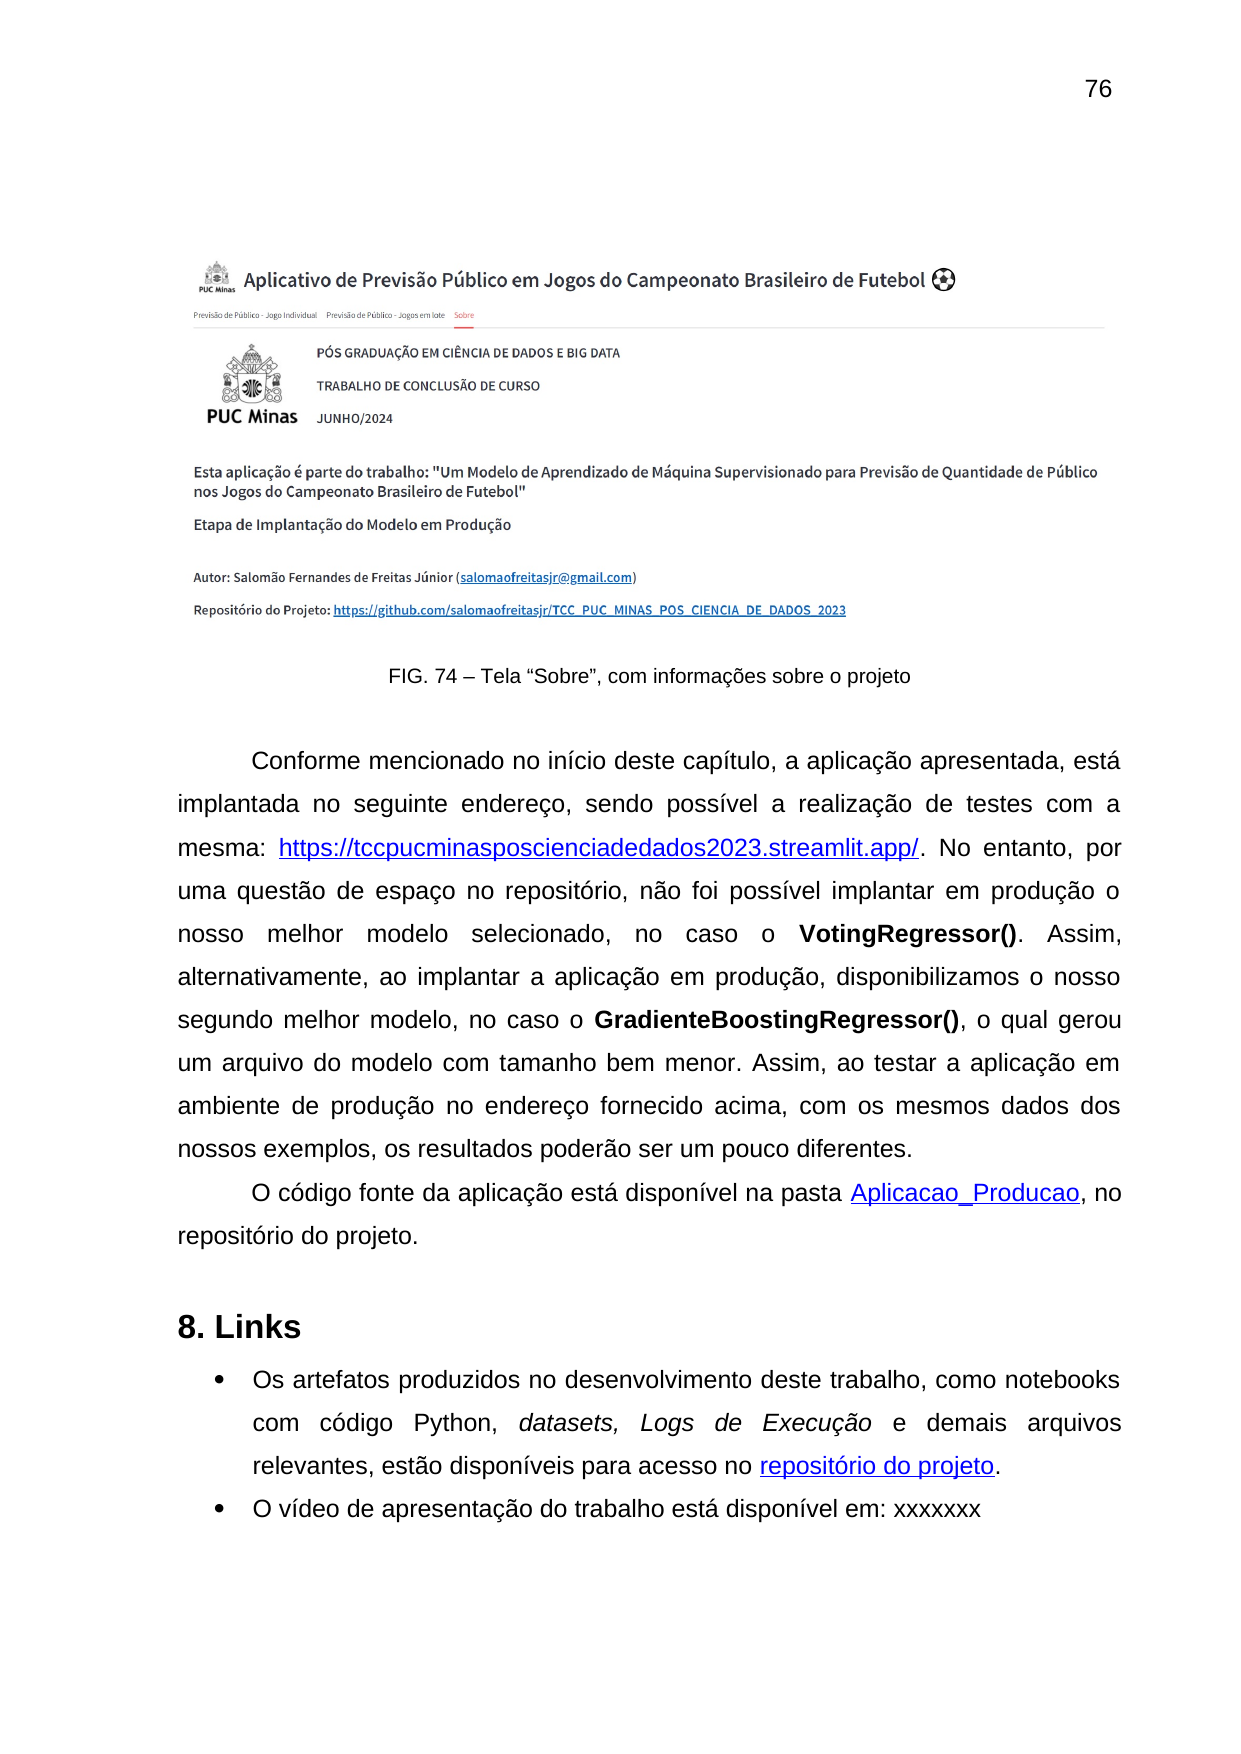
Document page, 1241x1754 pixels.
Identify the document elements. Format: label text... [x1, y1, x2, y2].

text Conforme mencionado no início deste capítulo, a aplicação apresentada, está implantada no seguinte endereço, sendo possível a realização de testes com a mesma: https://tccpucminasposcienciadedados2023.streamlit.app/. No entanto, por uma questão de espaço no repositório, não foi possível implantar em produção o nosso melhor modelo selecionado, no caso o VotingRegressor(). Assim, alternativamente, ao implantar a aplicação em produção, disponibilizamos o nosso segundo melhor modelo, no caso o GradienteBoostingRegressor(), o qual gerou um arquivo do modelo com tamanho bem menor. Assim, ao testar a aplicação em ambiente de produção no endereço fornecido acima, com os mesmos dados dos nossos exemplos, os resultados poderão ser um pouco diferentes. [177, 746, 1122, 1163]
list O vídeo de apresentação do trabalho está disponível em: xxxxxxx [215, 1494, 1122, 1523]
list Os artefatos produzidos no desenvolvimento deste trabalho, como notebooks com código Python, datasets, Logs de Execução e demais arquivos relevantes, estão disponíveis para acesso no repositório do projeto. [215, 1364, 1122, 1480]
subtitle 8. Links [177, 1307, 1122, 1345]
picture [177, 246, 1121, 646]
text O código fonte da aplicação está disponível na pasta Aplicacao_Producao, no repositório do projeto. [177, 1178, 1122, 1249]
text FIG. 74 – Tela “Sobre”, com informações sobre o projeto [177, 660, 1122, 689]
